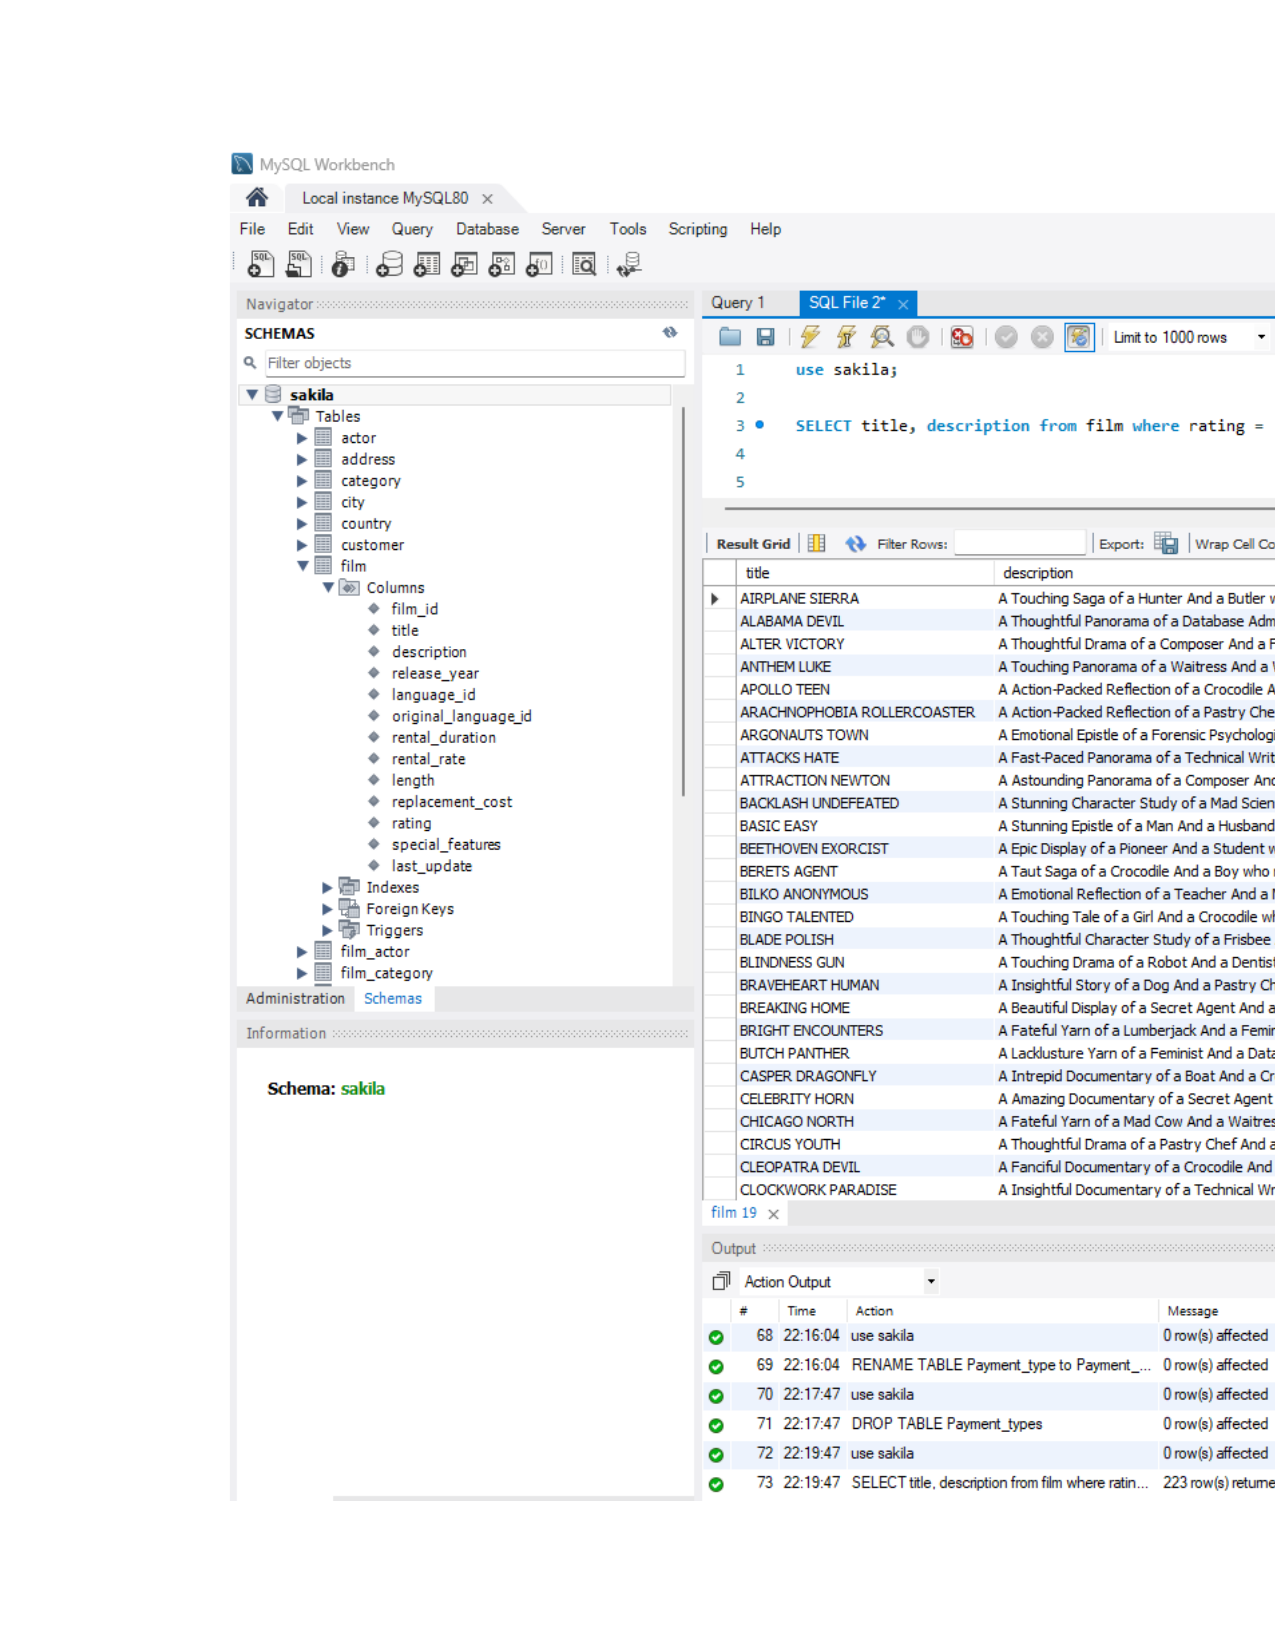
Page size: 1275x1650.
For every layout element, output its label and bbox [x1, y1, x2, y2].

picture [229, 150, 1275, 1501]
